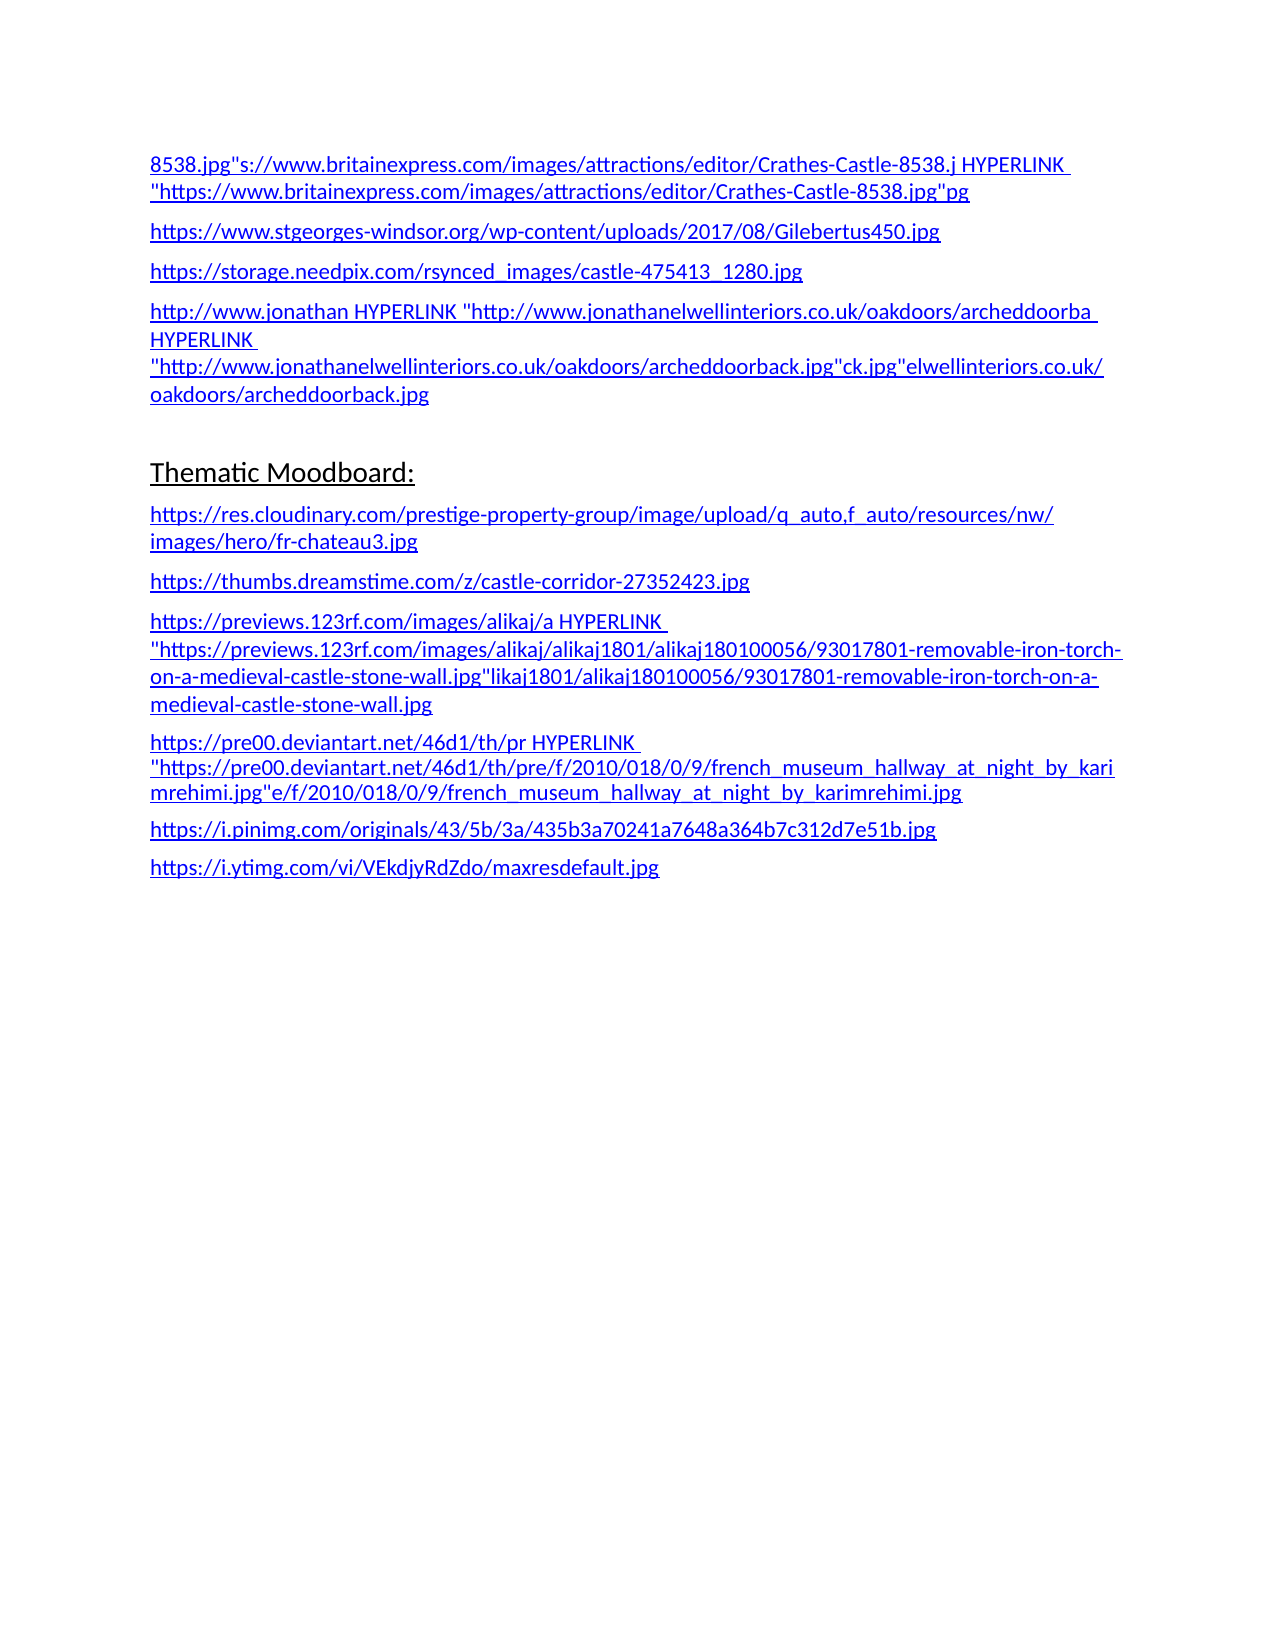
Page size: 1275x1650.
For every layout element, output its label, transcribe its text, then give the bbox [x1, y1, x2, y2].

text https://pre00.deviantart.net/46d1/th/pr HYPERLINK "https://pre00.deviantart.net/46d1/th/pre/f/2010/018/0/9/french_museum_hallway_at_night_by_karimrehimi.jpg"e/f/2010/018/0/9/french_museum_hallway_at_night_by_karimrehimi.jpg [150, 730, 1125, 805]
text http://www.jonathan HYPERLINK "http://www.jonathanelwellinteriors.co.uk/oakdoors/archeddoorba HYPERLINK "http://www.jonathanelwellinteriors.co.uk/oakdoors/archeddoorback.jpg"ck.jpg"elwellinteriors.co.uk/oakdoors/archeddoorback.jpg [150, 297, 1125, 407]
text https://i.pinimg.com/originals/43/5b/3a/435b3a70241a7648a364b7c312d7e51b.jpg [150, 817, 1125, 842]
text Thematic Moodboard: [150, 460, 1125, 487]
text https://storage.needpix.com/rsynced_images/castle-475413_1280.jpg [150, 257, 1125, 285]
text https://www.stgeorges-windsor.org/wp-content/uploads/2017/08/Gilebertus450.jpg [150, 217, 1125, 245]
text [150, 150, 1125, 205]
text https://i.ytimg.com/vi/VEkdjyRdZdo/maxresdefault.jpg [150, 855, 1125, 880]
text https://previews.123rf.com/images/alikaj/a HYPERLINK "https://previews.123rf.com/images/alikaj/alikaj1801/alikaj180100056/93017801-removable-iron-torch-on-a-medieval-castle-stone-wall.jpg"likaj1801/alikaj180100056/93017801-removable-iron-torch-on-a-medieval-castle-stone-wall.jpg [150, 607, 1125, 717]
text https://thumbs.dreamstime.com/z/castle-corridor-27352423.jpg [150, 567, 1125, 595]
text https://res.cloudinary.com/prestige-property-group/image/upload/q_auto,f_auto/resources/nw/images/hero/fr-chateau3.jpg [150, 500, 1125, 555]
